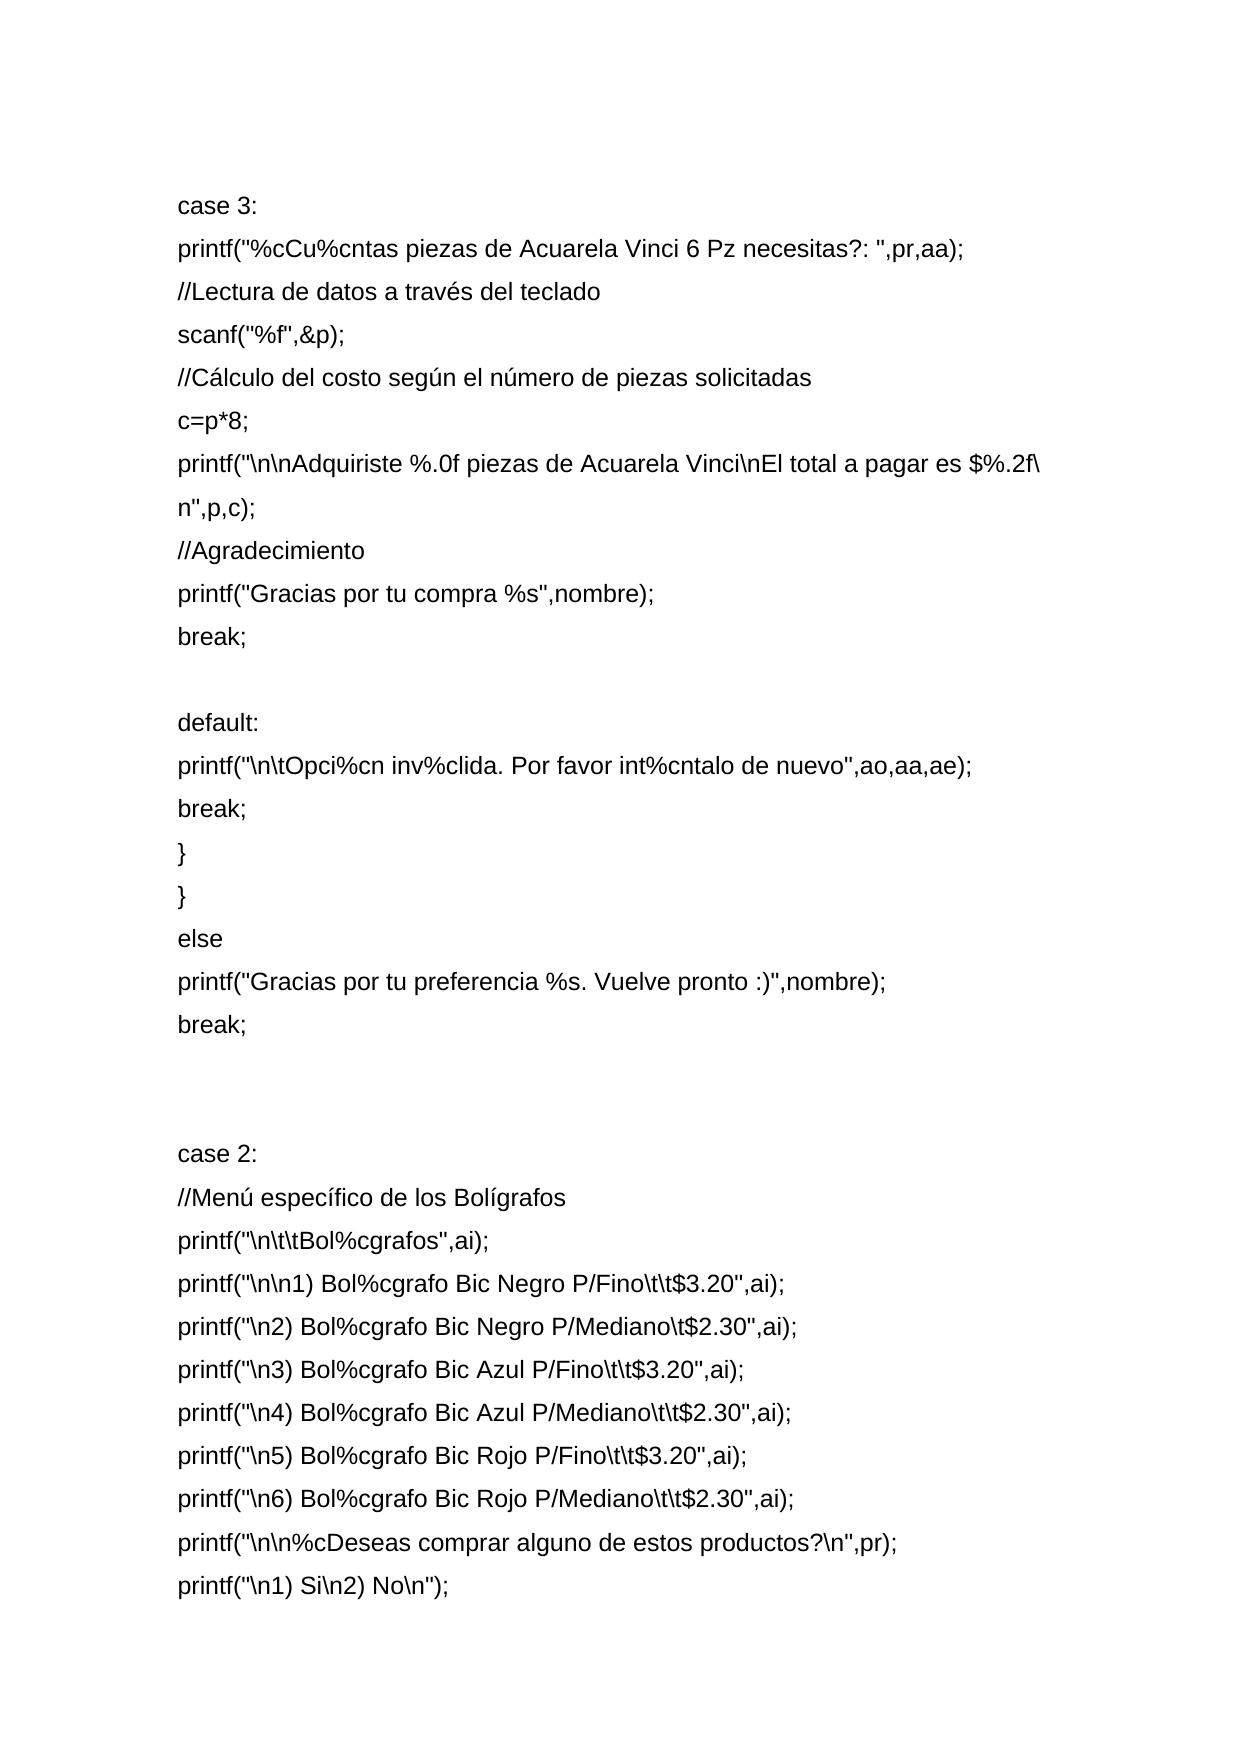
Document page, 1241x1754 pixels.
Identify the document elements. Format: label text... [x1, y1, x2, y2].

text break; [177, 794, 1063, 823]
text scanf("%f",&p); [177, 320, 1063, 349]
text default: [177, 708, 1063, 737]
text //Lectura de datos a través del teclado [177, 277, 1063, 306]
text printf("\n\tOpci%cn inv%clida. Por favor int%cntalo de nuevo",ao,aa,ae); [177, 751, 1063, 780]
text //Agradecimiento [177, 536, 1063, 564]
text case 2: [177, 1139, 1063, 1168]
text printf("\n2) Bol%cgrafo Bic Negro P/Mediano\t$2.30",ai); [177, 1312, 1063, 1341]
text printf("\n6) Bol%cgrafo Bic Rojo P/Mediano\t\t$2.30",ai); [177, 1484, 1063, 1513]
text } [177, 881, 1063, 909]
text printf("\n1) Si\n2) No\n"); [177, 1571, 1063, 1599]
text case 3: [177, 191, 1063, 219]
text printf("\n5) Bol%cgrafo Bic Rojo P/Fino\t\t$3.20",ai); [177, 1441, 1063, 1470]
text printf("Gracias por tu preferencia %s. Vuelve pronto :)",nombre); [177, 967, 1063, 996]
text break; [177, 622, 1063, 651]
text //Menú específico de los Bolígrafos [177, 1183, 1063, 1211]
text printf("\n\n%cDeseas comprar alguno de estos productos?\n",pr); [177, 1528, 1063, 1556]
text break; [177, 1010, 1063, 1039]
text c=p*8; [177, 406, 1063, 435]
text printf("%cCu%cntas piezas de Acuarela Vinci 6 Pz necesitas?: ",pr,aa); [177, 234, 1063, 263]
text printf("\n\t\tBol%cgrafos",ai); [177, 1226, 1063, 1254]
text printf("Gracias por tu compra %s",nombre); [177, 579, 1063, 608]
text printf("\n\n1) Bol%cgrafo Bic Negro P/Fino\t\t$3.20",ai); [177, 1269, 1063, 1298]
text printf("\n4) Bol%cgrafo Bic Azul P/Mediano\t\t$2.30",ai); [177, 1398, 1063, 1427]
text else [177, 924, 1063, 953]
text } [177, 838, 1063, 866]
text printf("\n\nAdquiriste %.0f piezas de Acuarela Vinci\nEl total a pagar es $%.2f\n",p,c); [177, 449, 1063, 521]
text //Cálculo del costo según el número de piezas solicitadas [177, 363, 1063, 392]
text printf("\n3) Bol%cgrafo Bic Azul P/Fino\t\t$3.20",ai); [177, 1355, 1063, 1384]
